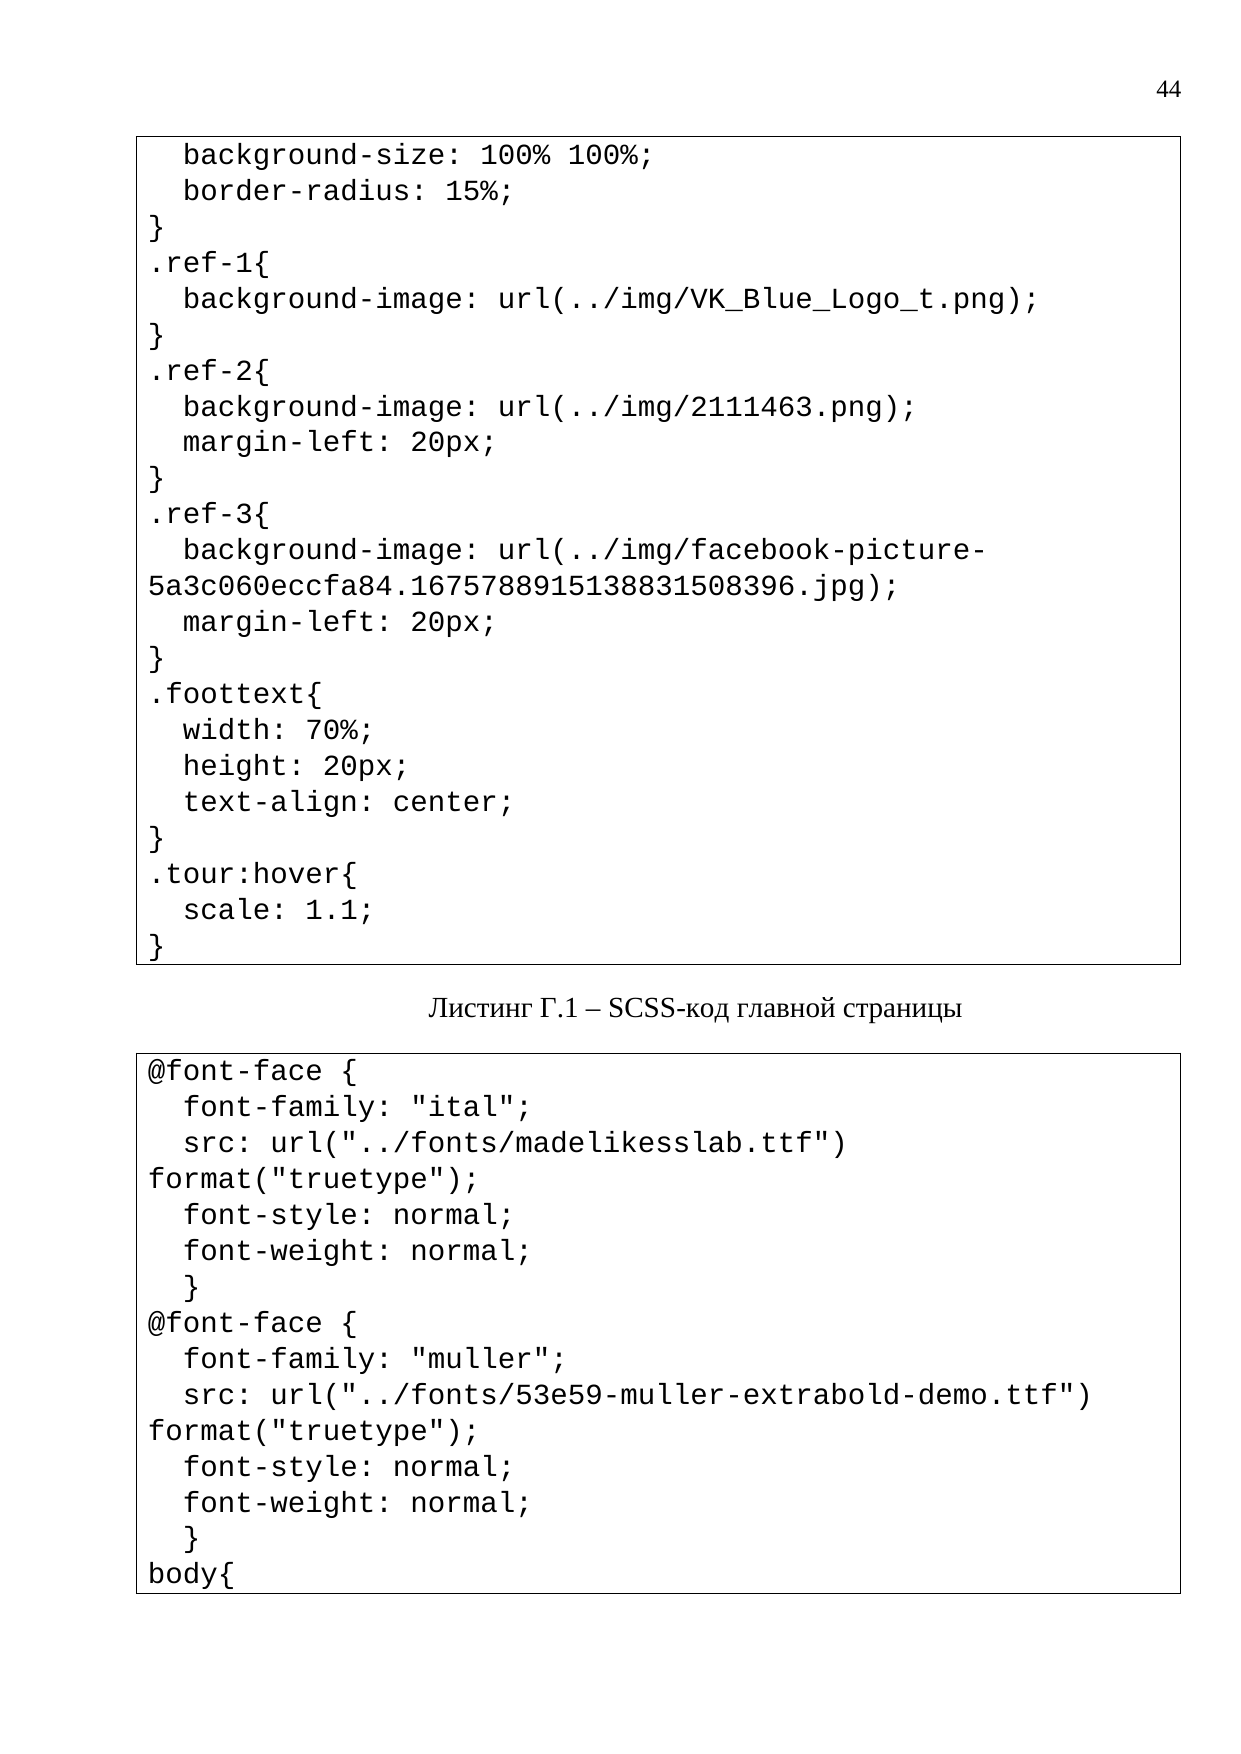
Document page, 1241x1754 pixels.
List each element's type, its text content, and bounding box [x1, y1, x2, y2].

text Листинг Г.1 – SCSS-код главной страницы [136, 990, 1181, 1023]
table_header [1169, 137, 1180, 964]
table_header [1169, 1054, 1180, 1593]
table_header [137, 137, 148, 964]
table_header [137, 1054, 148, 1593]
